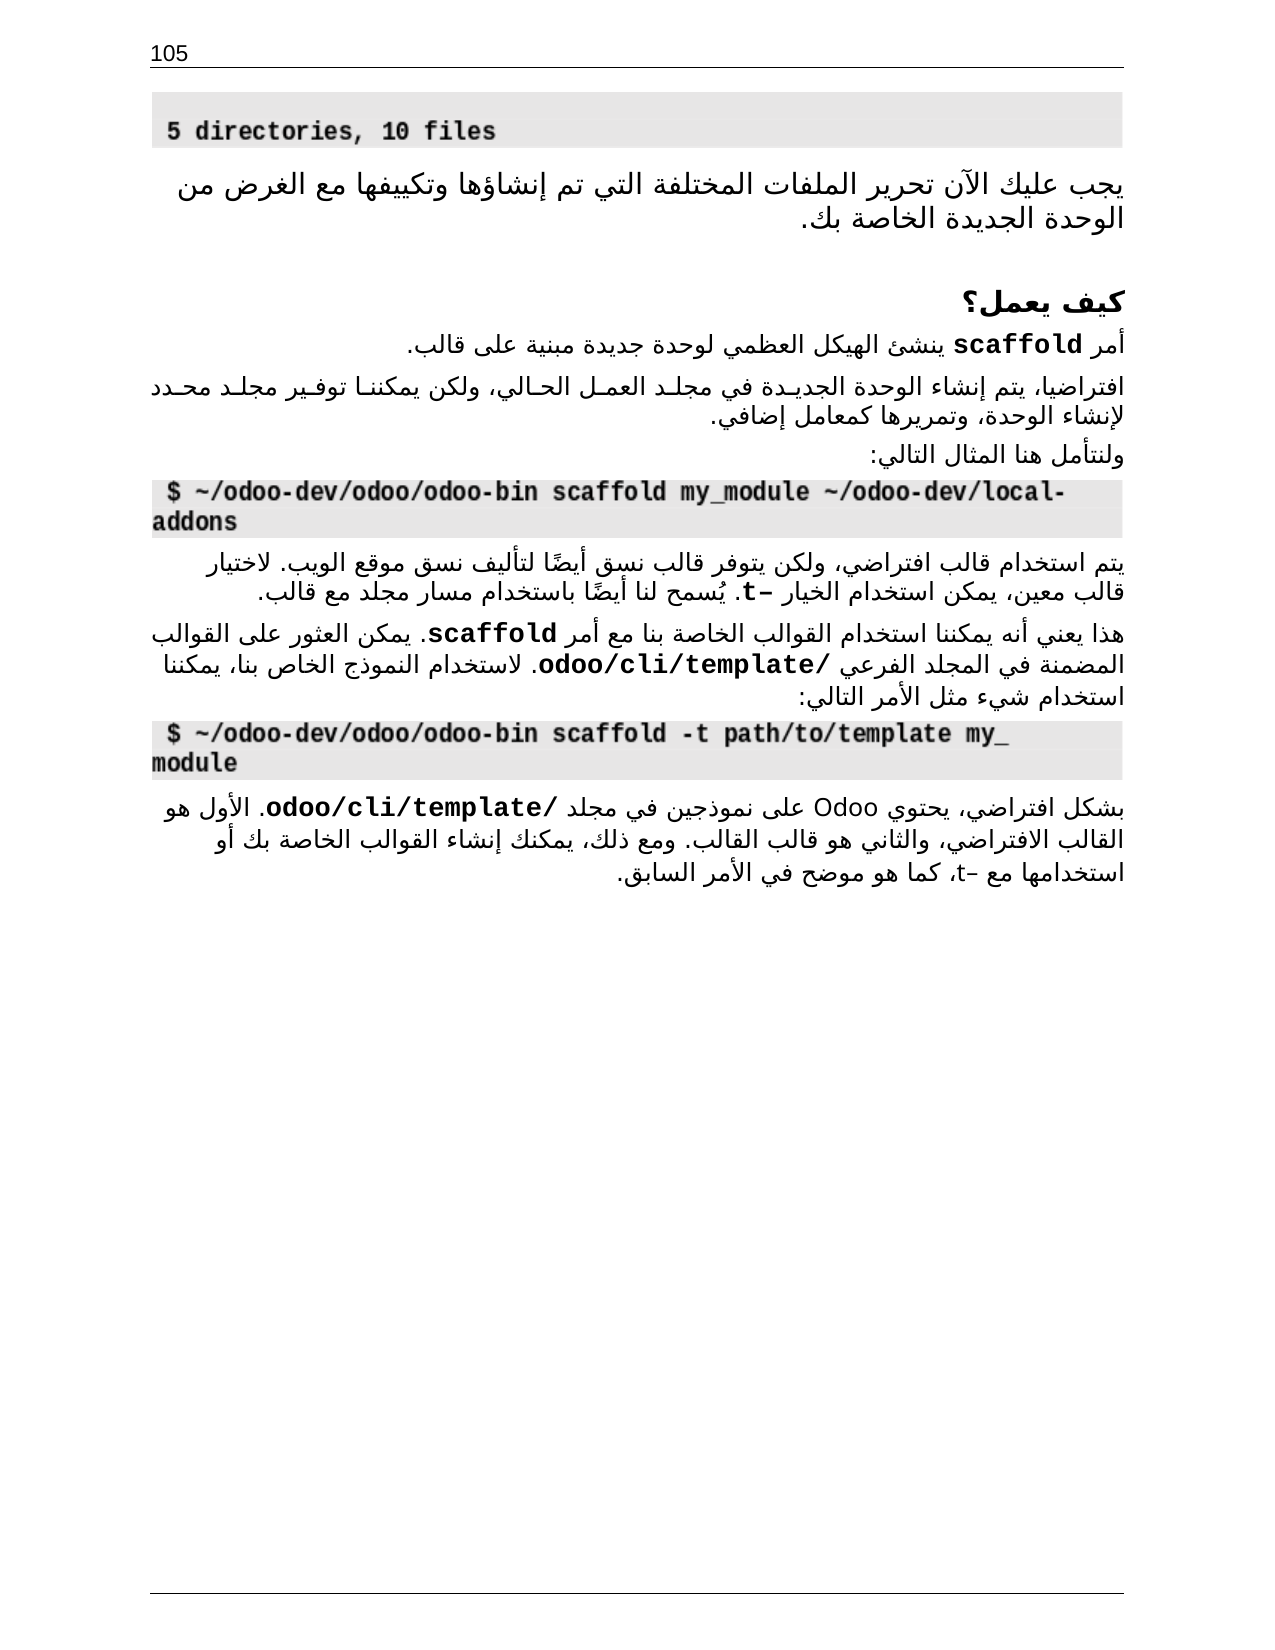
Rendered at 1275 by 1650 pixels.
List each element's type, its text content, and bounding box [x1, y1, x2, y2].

text افتراضيا، يتم إنشاء الوحدة الجديدة في مجلد العمل الحالي، ولكن يمكننا توفير مجلد محدد لإنشاء الوحدة، وتمريرها كمعامل إضافي. [150, 372, 1125, 430]
text كيف يعمل؟ [150, 286, 1125, 319]
text هذا يعني أنه يمكننا استخدام القوالب الخاصة بنا مع أمر scaffold. يمكن العثور على القوالب المضمنة في المجلد الفرعي /odoo/cli/template. لاستخدام النموذج الخاص بنا، يمكننا استخدام شيء مثل الأمر التالي: [150, 619, 1125, 711]
text بشكل افتراضي، يحتوي Odoo على نموذجين في مجلد /odoo/cli/template. الأول هو القالب الافتراضي، والثاني هو قالب القالب. ومع ذلك، يمكنك إنشاء القوالب الخاصة بك أو استخدامها مع –t، كما هو موضح في الأمر السابق. [150, 790, 1125, 888]
text أمر scaffold ينشئ الهيكل العظمي لوحدة جديدة مبنية على قالب. [150, 330, 1125, 361]
list يجب عليك الآن تحرير الملفات المختلفة التي تم إنشاؤها وتكييفها مع الغرض من الوحدة الجديدة الخاصة بك. [150, 167, 1125, 235]
text ولنتأمل هنا المثال التالي: [150, 440, 1125, 469]
text يتم استخدام قالب افتراضي، ولكن يتوفر قالب نسق أيضًا لتأليف نسق موقع الويب. لاختيار قالب معين، يمكن استخدام الخيار –t. يُسمح لنا أيضًا باستخدام مسار مجلد مع قالب. [150, 548, 1125, 609]
